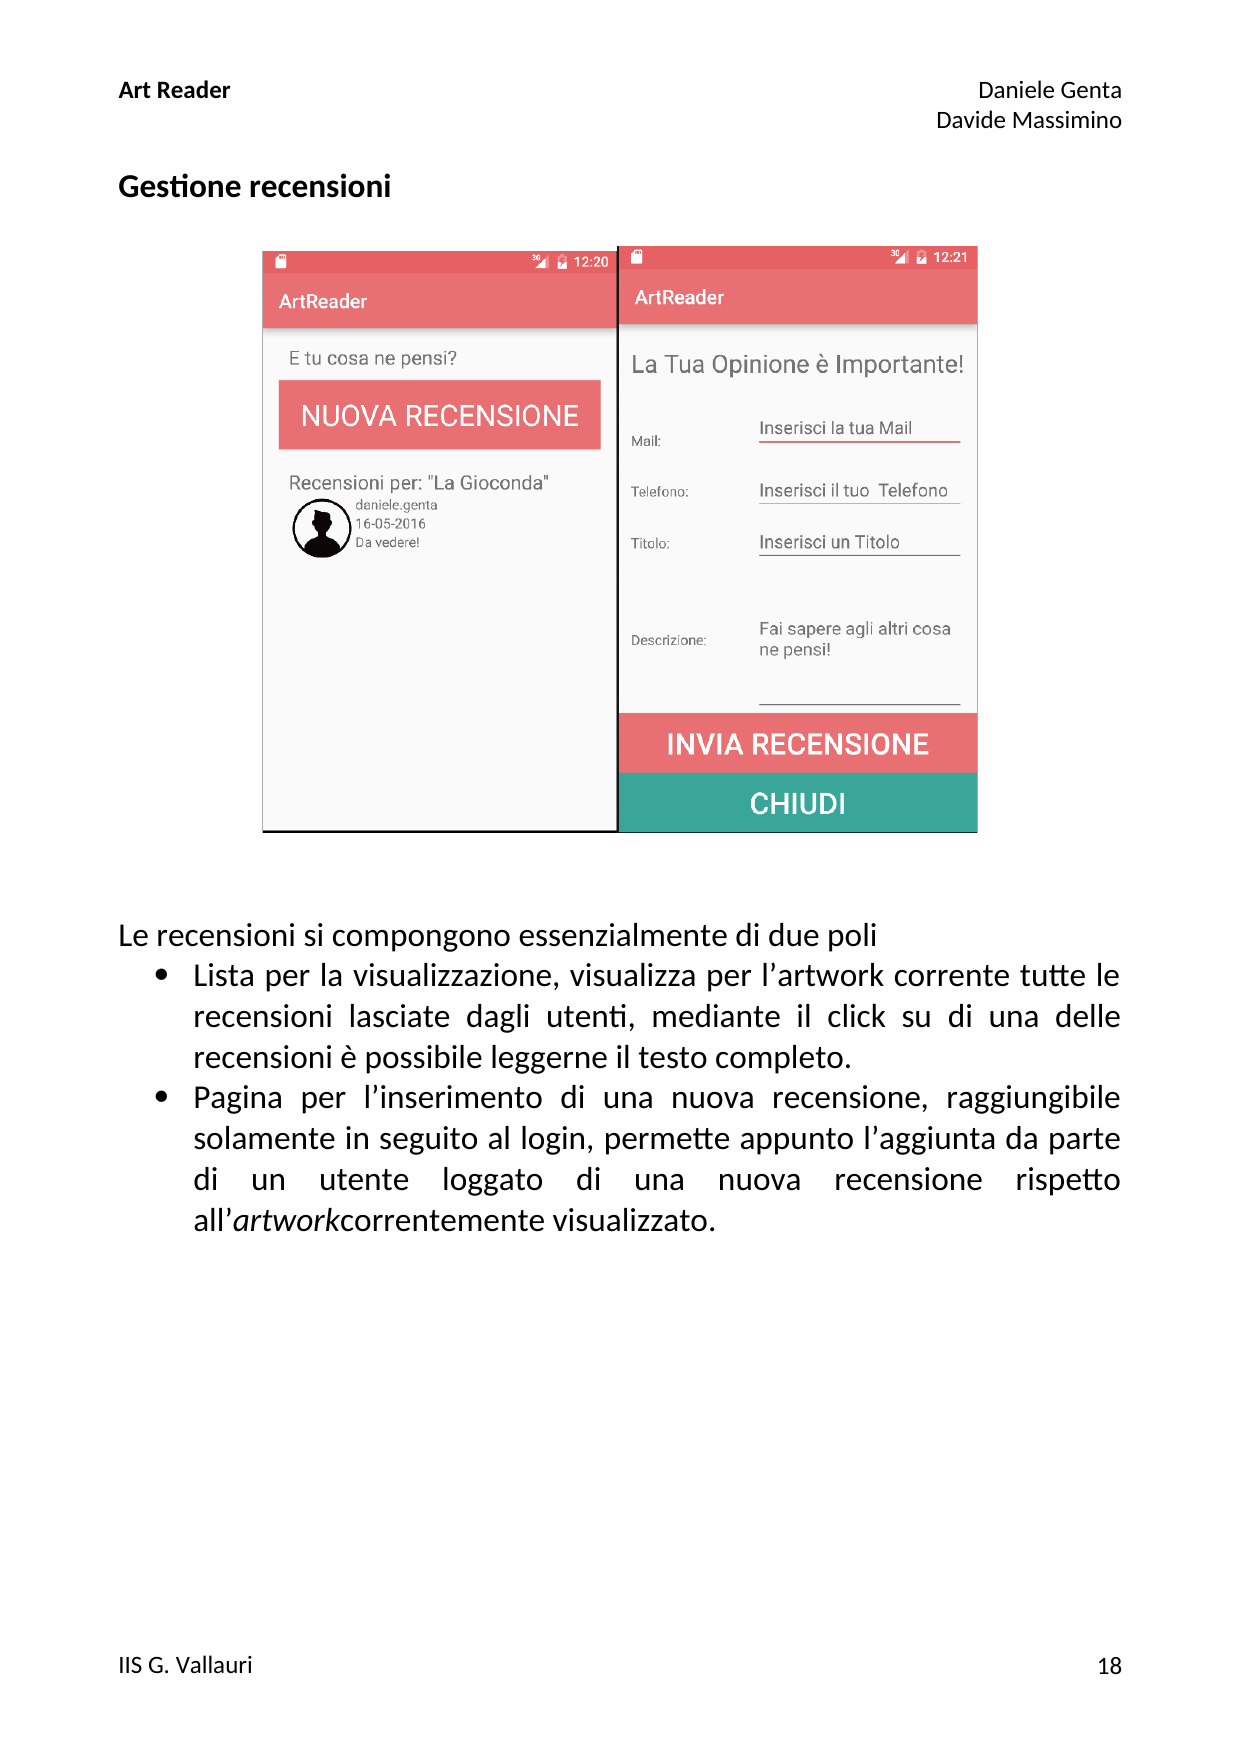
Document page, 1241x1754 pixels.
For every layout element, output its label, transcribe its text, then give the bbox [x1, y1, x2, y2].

text Gestione recensioni [118, 165, 1122, 206]
text Le recensioni si compongono essenzialmente di due poli [118, 914, 1122, 954]
picture [262, 246, 978, 833]
list Lista per la visualizzazione, visualizza per l’artwork corrente tutte le recensioni lasciate dagli utenti, mediante il click su di una delle recensioni è possibile leggerne il testo completo. [156, 954, 1122, 1077]
list Pagina per l’inserimento di una nuova recensione, raggiungibile solamente in seguito al login, permette appunto l’aggiunta da parte di un utente loggato di una nuova recensione rispetto all’artworkcorrentemente visualizzato. [156, 1077, 1122, 1239]
